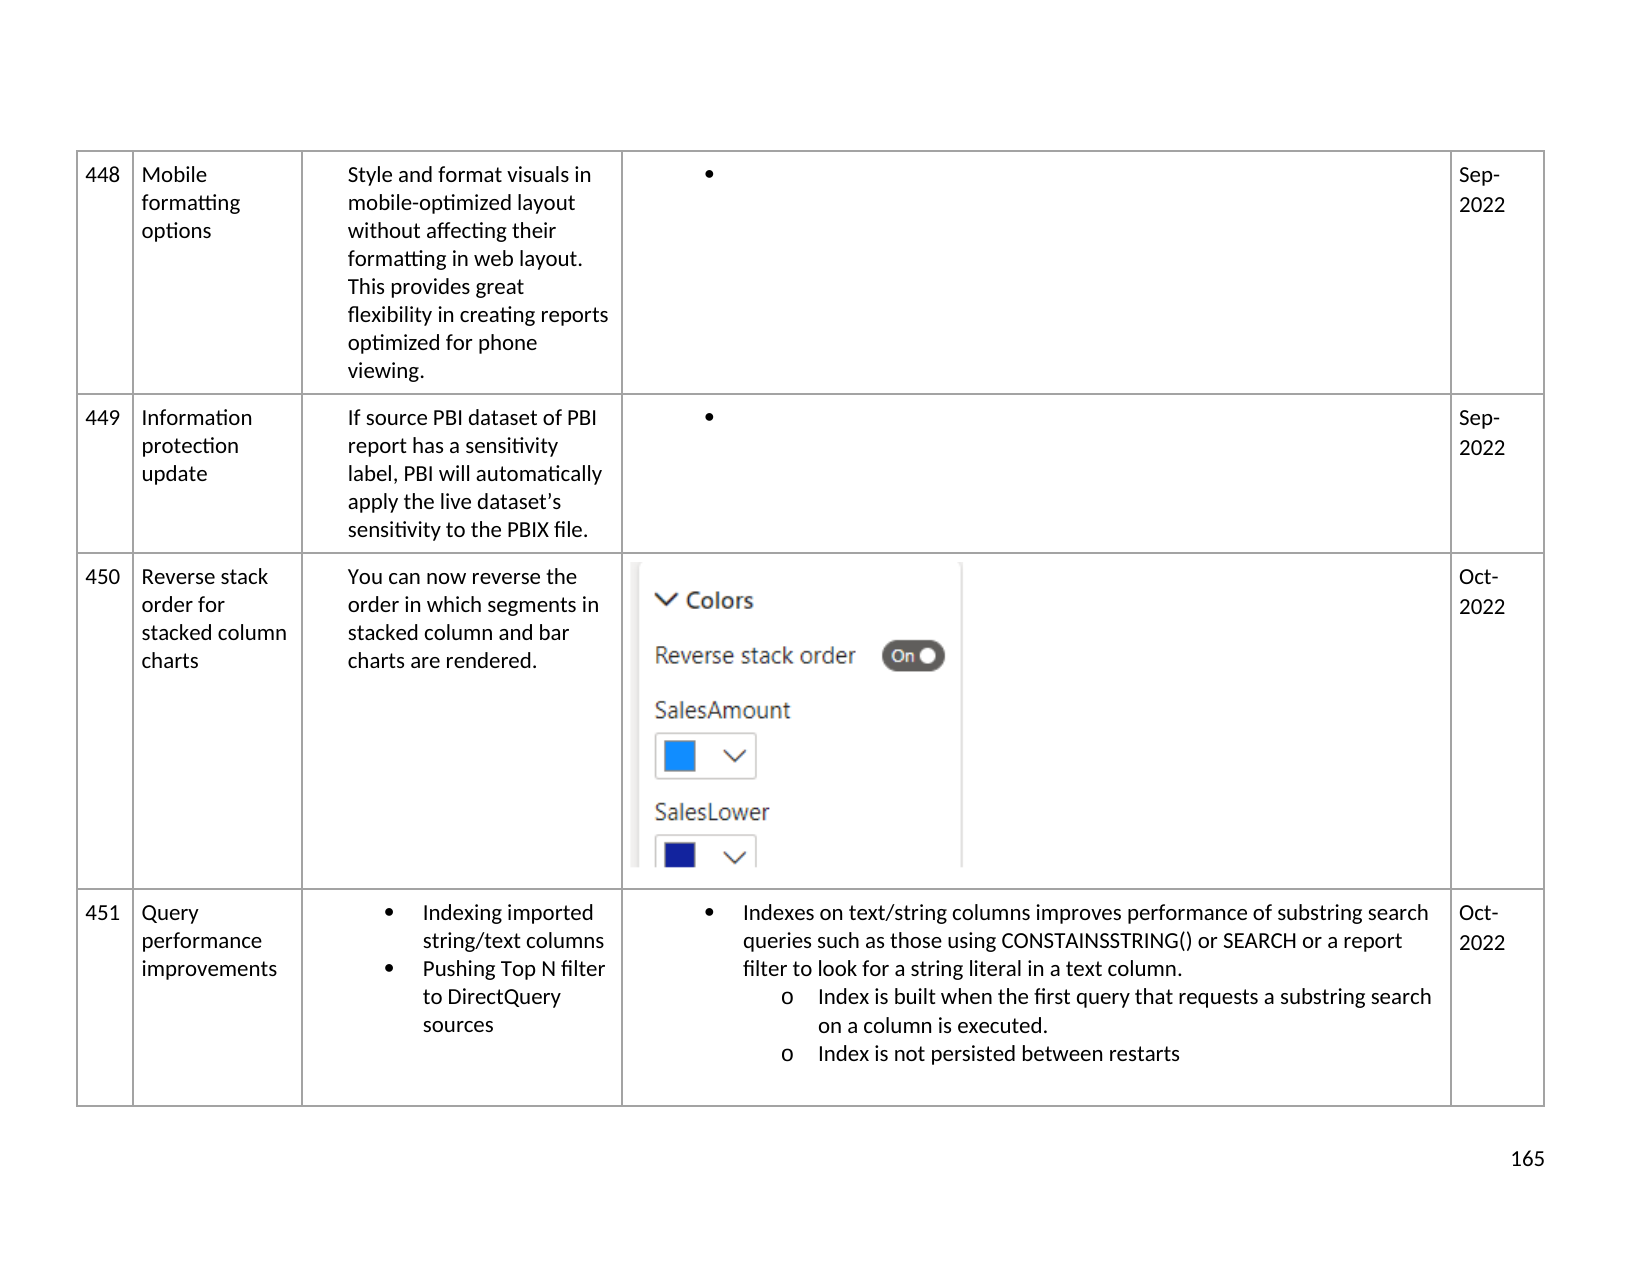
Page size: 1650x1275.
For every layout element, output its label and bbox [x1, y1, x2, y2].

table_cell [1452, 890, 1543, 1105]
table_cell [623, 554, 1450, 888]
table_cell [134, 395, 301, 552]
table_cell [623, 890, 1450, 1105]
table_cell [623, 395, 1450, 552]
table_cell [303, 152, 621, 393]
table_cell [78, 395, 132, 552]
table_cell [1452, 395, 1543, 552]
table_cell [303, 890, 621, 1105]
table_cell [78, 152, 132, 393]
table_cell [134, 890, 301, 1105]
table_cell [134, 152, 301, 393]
picture [630, 562, 964, 880]
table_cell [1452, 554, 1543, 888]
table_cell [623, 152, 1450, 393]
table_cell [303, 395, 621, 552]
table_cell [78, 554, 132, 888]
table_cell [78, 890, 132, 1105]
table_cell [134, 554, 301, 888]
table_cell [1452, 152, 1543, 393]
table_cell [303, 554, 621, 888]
